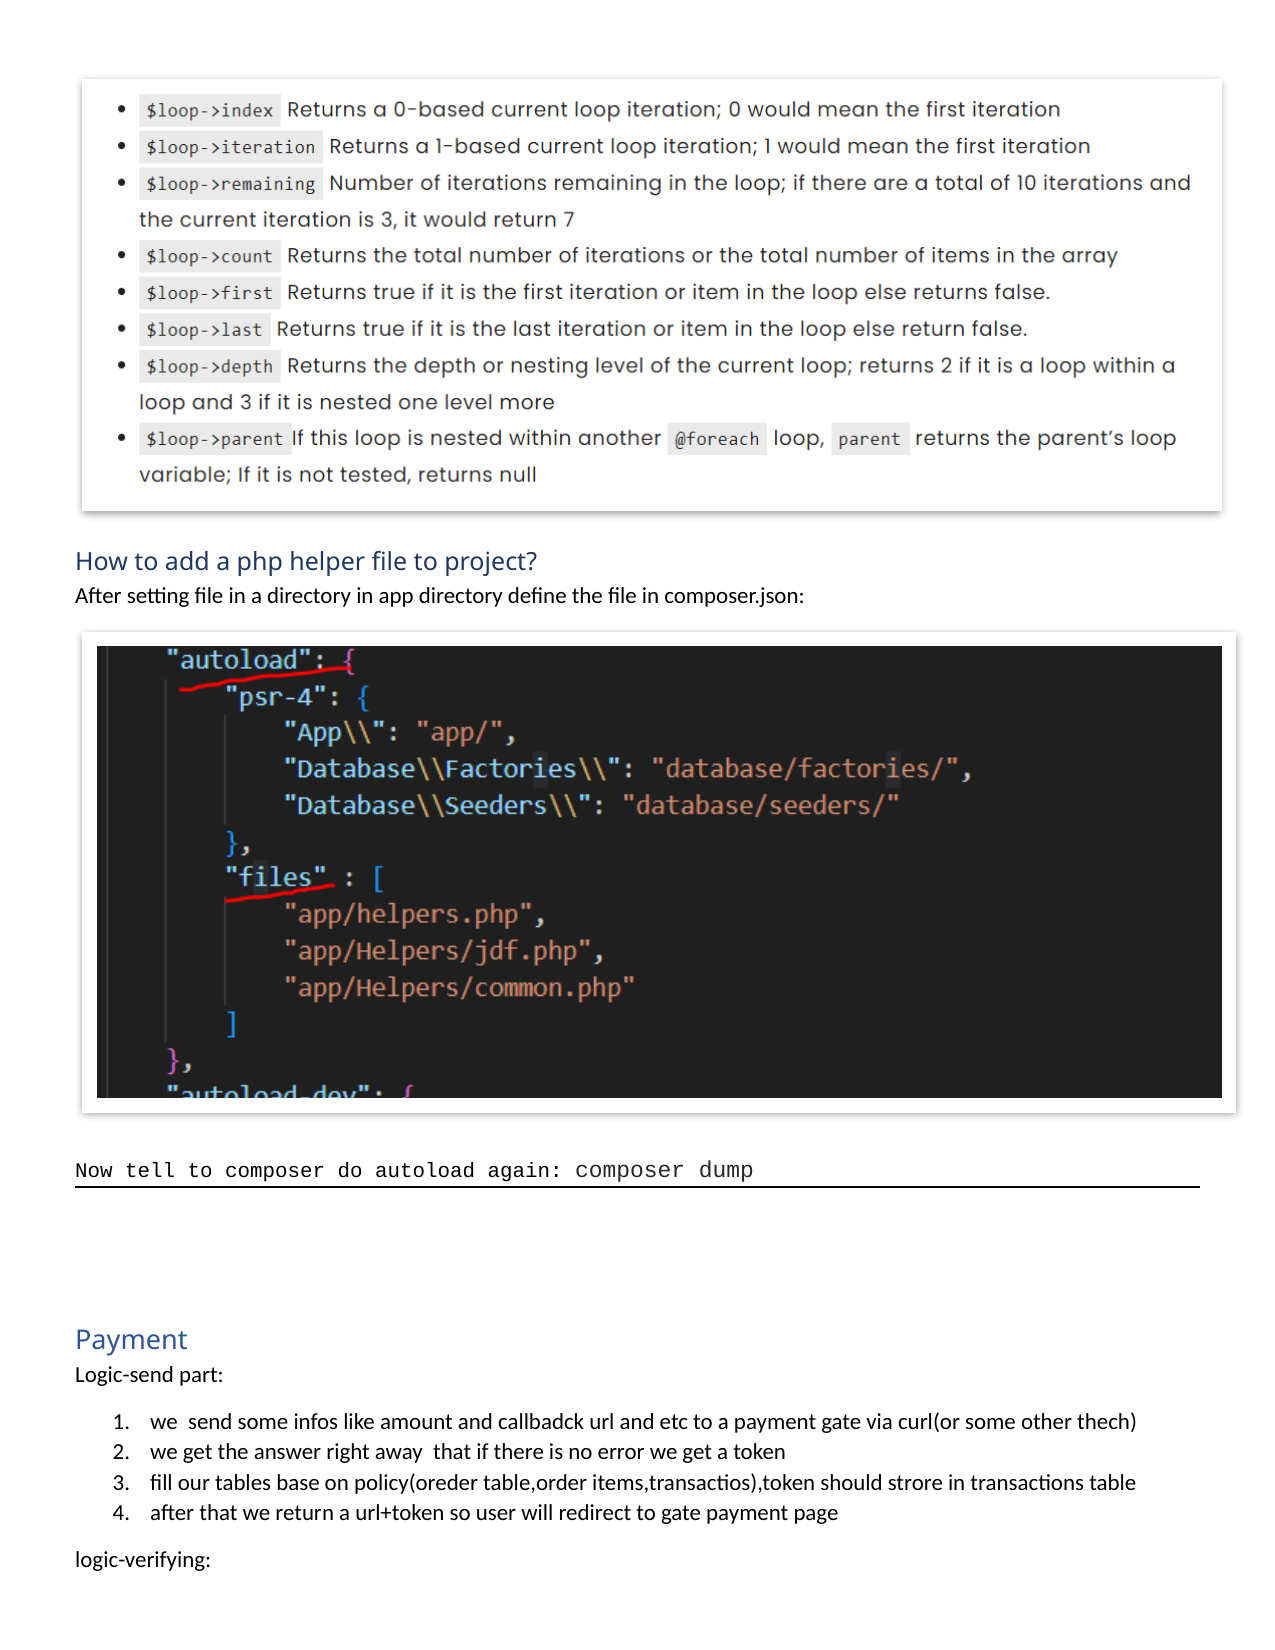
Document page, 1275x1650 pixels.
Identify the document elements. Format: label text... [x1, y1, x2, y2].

text After setting file in a directory in app directory define the file in composer.json: [75, 581, 1200, 609]
list after that we return a url+token so user will redirect to gate payment page [112, 1498, 1200, 1526]
subtitle How to add a php helper file to project? [75, 544, 1200, 578]
picture [97, 94, 1207, 497]
subtitle Payment [75, 1321, 1200, 1357]
picture [97, 646, 1222, 1098]
list we get the answer right away that if there is no error we get a token [112, 1437, 1200, 1466]
text Now tell to composer do autoload again: composer dump [75, 1158, 1200, 1186]
list we send some infos like amount and callbadck url and etc to a payment gate via curl(or some other thech) [112, 1407, 1200, 1435]
text logic-verifying: [75, 1545, 1200, 1573]
list fill our tables base on policy(oreder table,order items,transactios),token should strore in transactions table [112, 1468, 1200, 1496]
text Logic-send part: [75, 1360, 1200, 1388]
